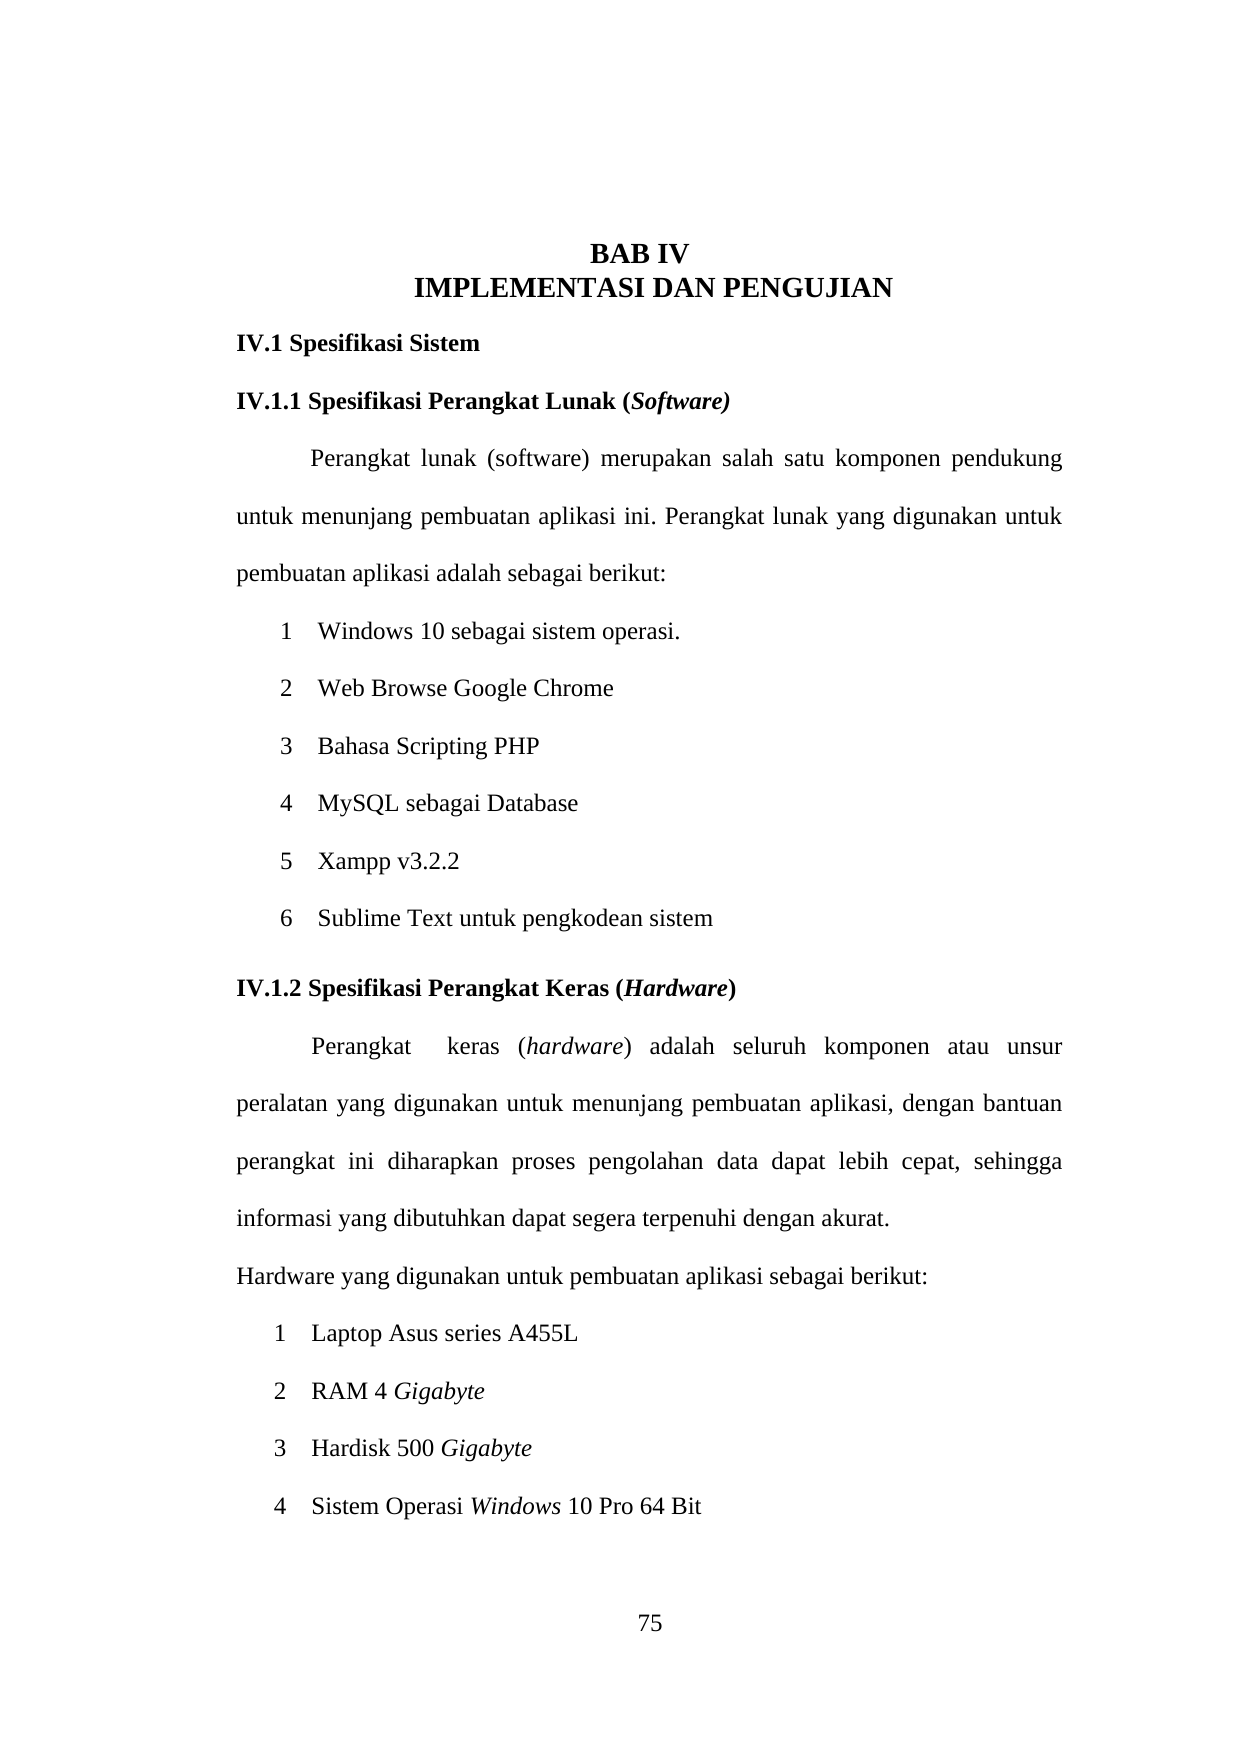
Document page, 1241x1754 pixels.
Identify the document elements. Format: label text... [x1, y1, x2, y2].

list Windows 10 sebagai sistem operasi. [280, 616, 1063, 644]
text Perangkat lunak (software) merupakan salah satu komponen pendukung untuk menunjang pembuatan aplikasi ini. Perangkat lunak yang digunakan untuk pembuatan aplikasi adalah sebagai berikut: [236, 443, 1063, 587]
list Sistem Operasi Windows 10 Pro 64 Bit [274, 1491, 1063, 1519]
list Hardisk 500 Gigabyte [274, 1433, 1063, 1462]
text Hardware yang digunakan untuk pembuatan aplikasi sebagai berikut: [236, 1261, 1063, 1289]
list Web Browse Google Chrome [280, 673, 1063, 702]
list Bahasa Scripting PHP [280, 731, 1063, 759]
list RAM 4 Gigabyte [274, 1376, 1063, 1404]
subtitle IMPLEMENTASI DAN PENGUJIAN [236, 236, 1063, 303]
subtitle Spesifikasi Perangkat Keras (Hardware) [236, 973, 1063, 1002]
text Perangkat keras (hardware) adalah seluruh komponen atau unsur peralatan yang digunakan untuk menunjang pembuatan aplikasi, dengan bantuan perangkat ini diharapkan proses pengolahan data dapat lebih cepat, sehingga informasi yang dibutuhkan dapat segera terpenuhi dengan akurat. [236, 1031, 1063, 1232]
subtitle Spesifikasi Perangkat Lunak (Software) [236, 386, 1063, 414]
subtitle Spesifikasi Sistem [236, 328, 1063, 357]
list Sublime Text untuk pengkodean sistem [280, 903, 1063, 932]
list Xampp v3.2.2 [280, 846, 1063, 874]
list MySQL sebagai Database [280, 788, 1063, 817]
list Laptop Asus series A455L [274, 1318, 1063, 1347]
